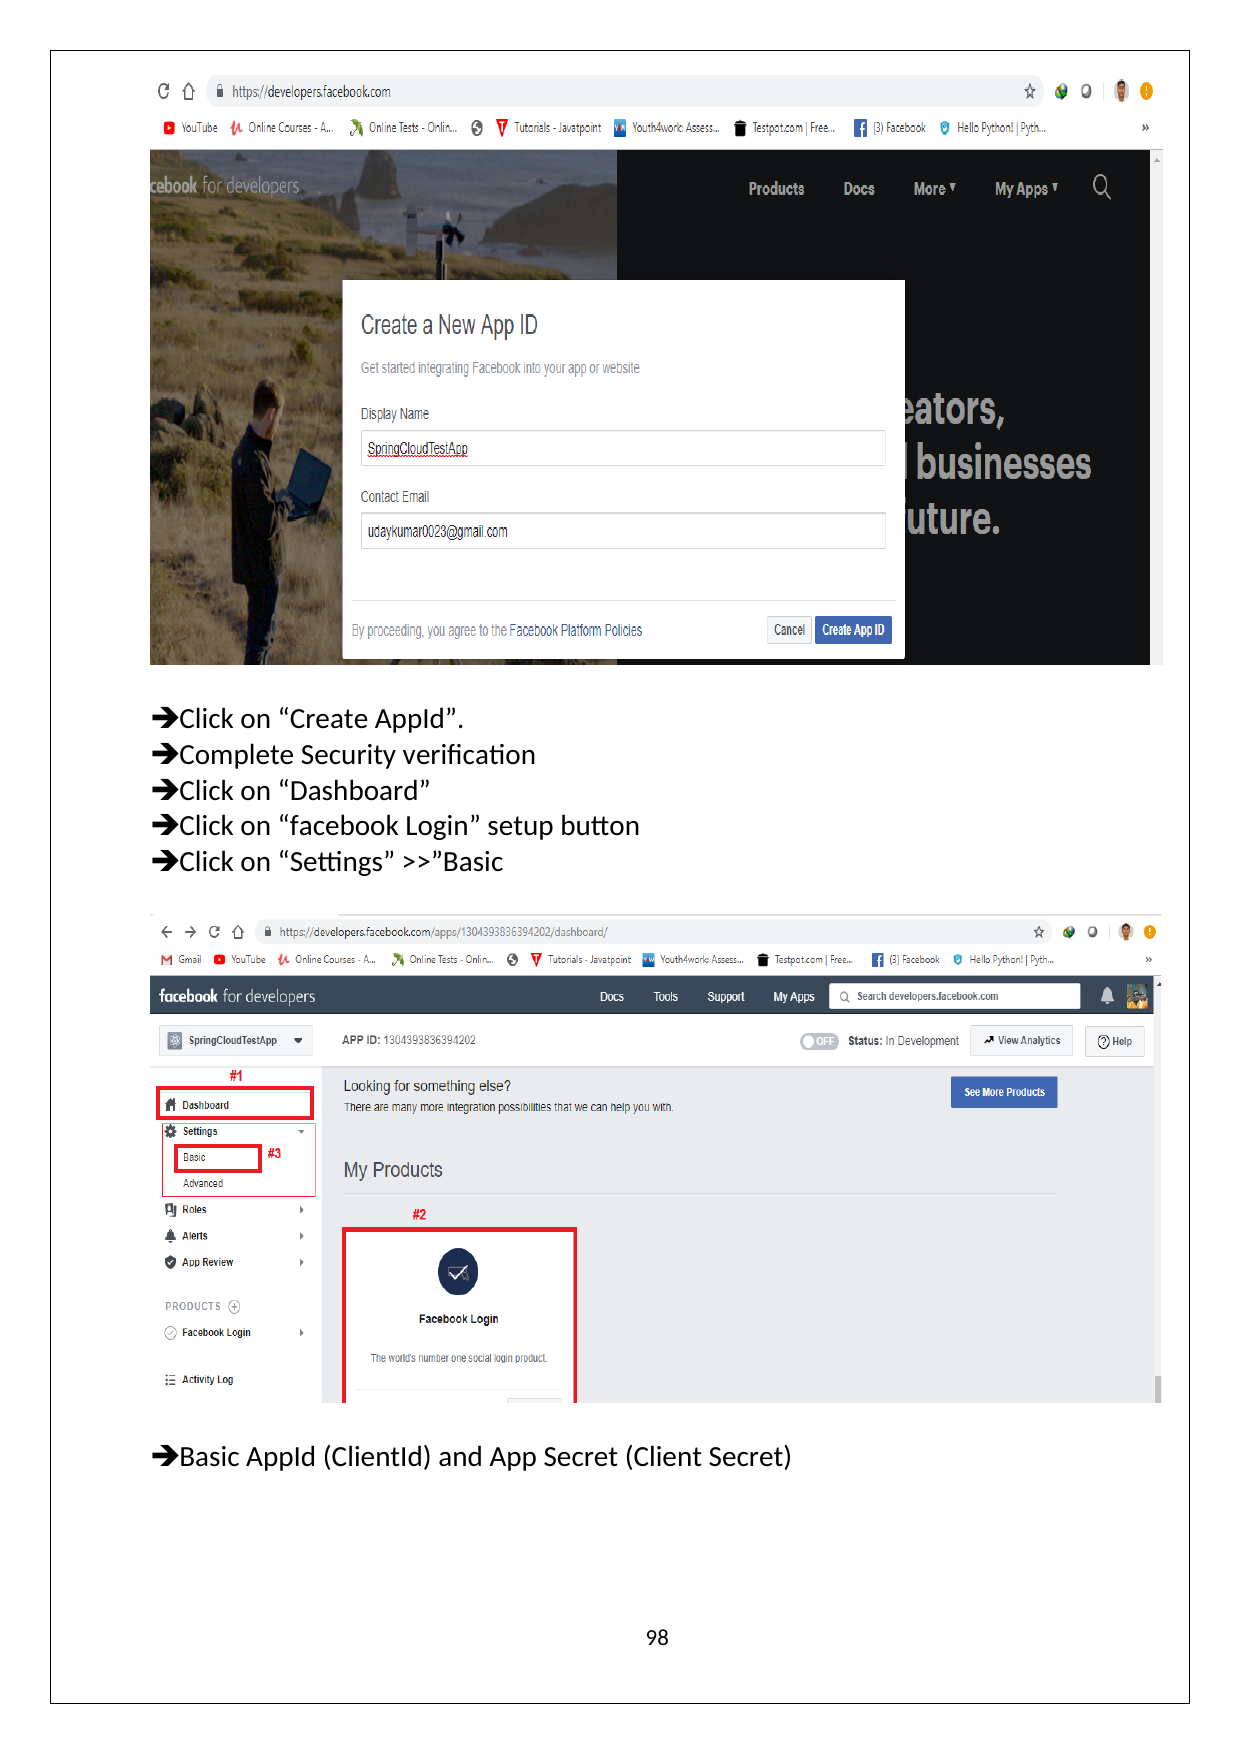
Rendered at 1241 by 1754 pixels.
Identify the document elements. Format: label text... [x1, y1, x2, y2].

text Click on “Settings” >>”Basic [150, 843, 1164, 878]
text Click on “Dashboard” [150, 772, 1164, 807]
text Click on “Create AppId”. [150, 700, 1164, 736]
text Click on “facebook Login” setup button [150, 807, 1164, 843]
picture [150, 914, 1162, 1403]
text Basic AppId (ClientId) and App Secret (Client Secret) [150, 1438, 1164, 1474]
picture [150, 73, 1164, 665]
text Complete Security verification [150, 736, 1164, 772]
